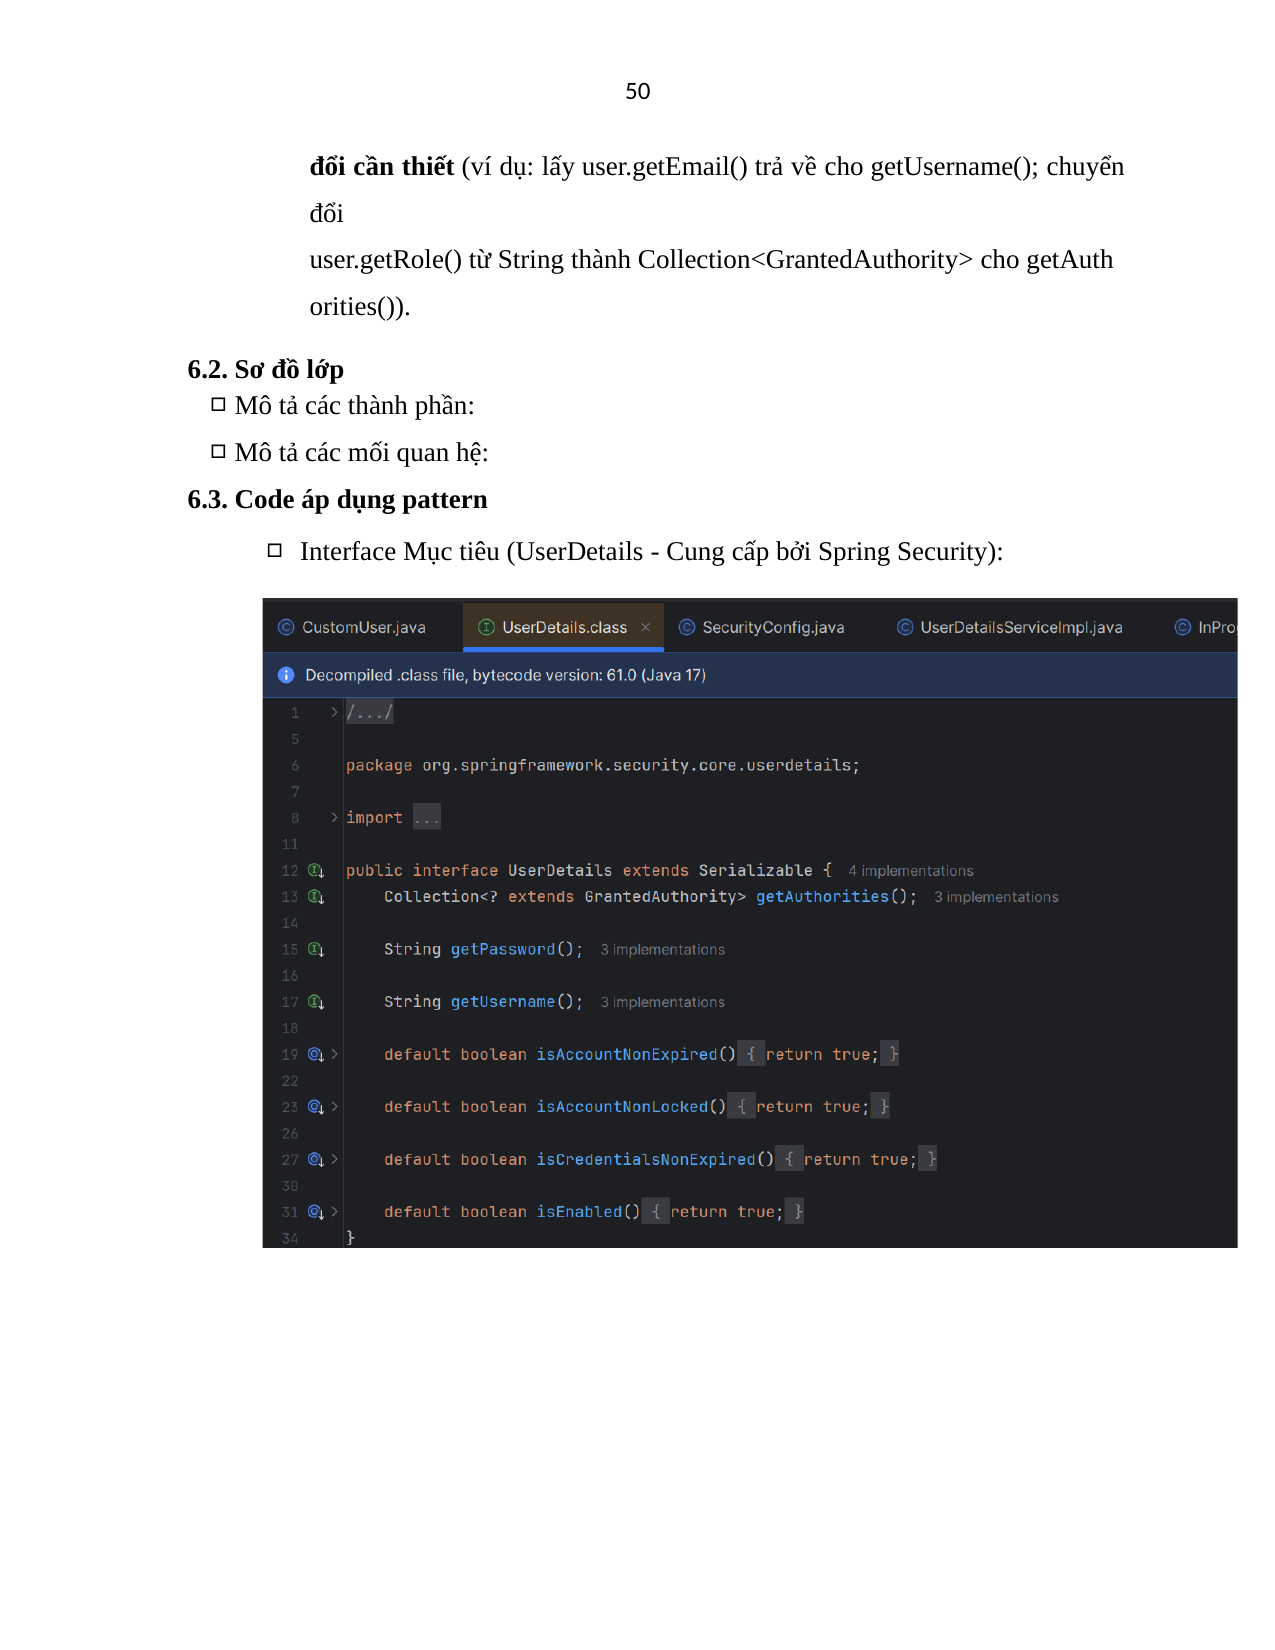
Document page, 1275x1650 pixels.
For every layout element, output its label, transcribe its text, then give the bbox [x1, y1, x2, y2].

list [272, 150, 1125, 321]
list Code áp dụng pattern [187, 483, 1125, 514]
picture [262, 598, 1238, 1248]
list Interface Mục tiêu (UserDetails - Cung cấp bởi Spring Security): [262, 535, 1125, 566]
list Mô tả các mối quan hệ: [206, 436, 1125, 467]
list Mô tả các thành phần: [206, 389, 1125, 420]
list Sơ đồ lớp [187, 353, 1125, 384]
